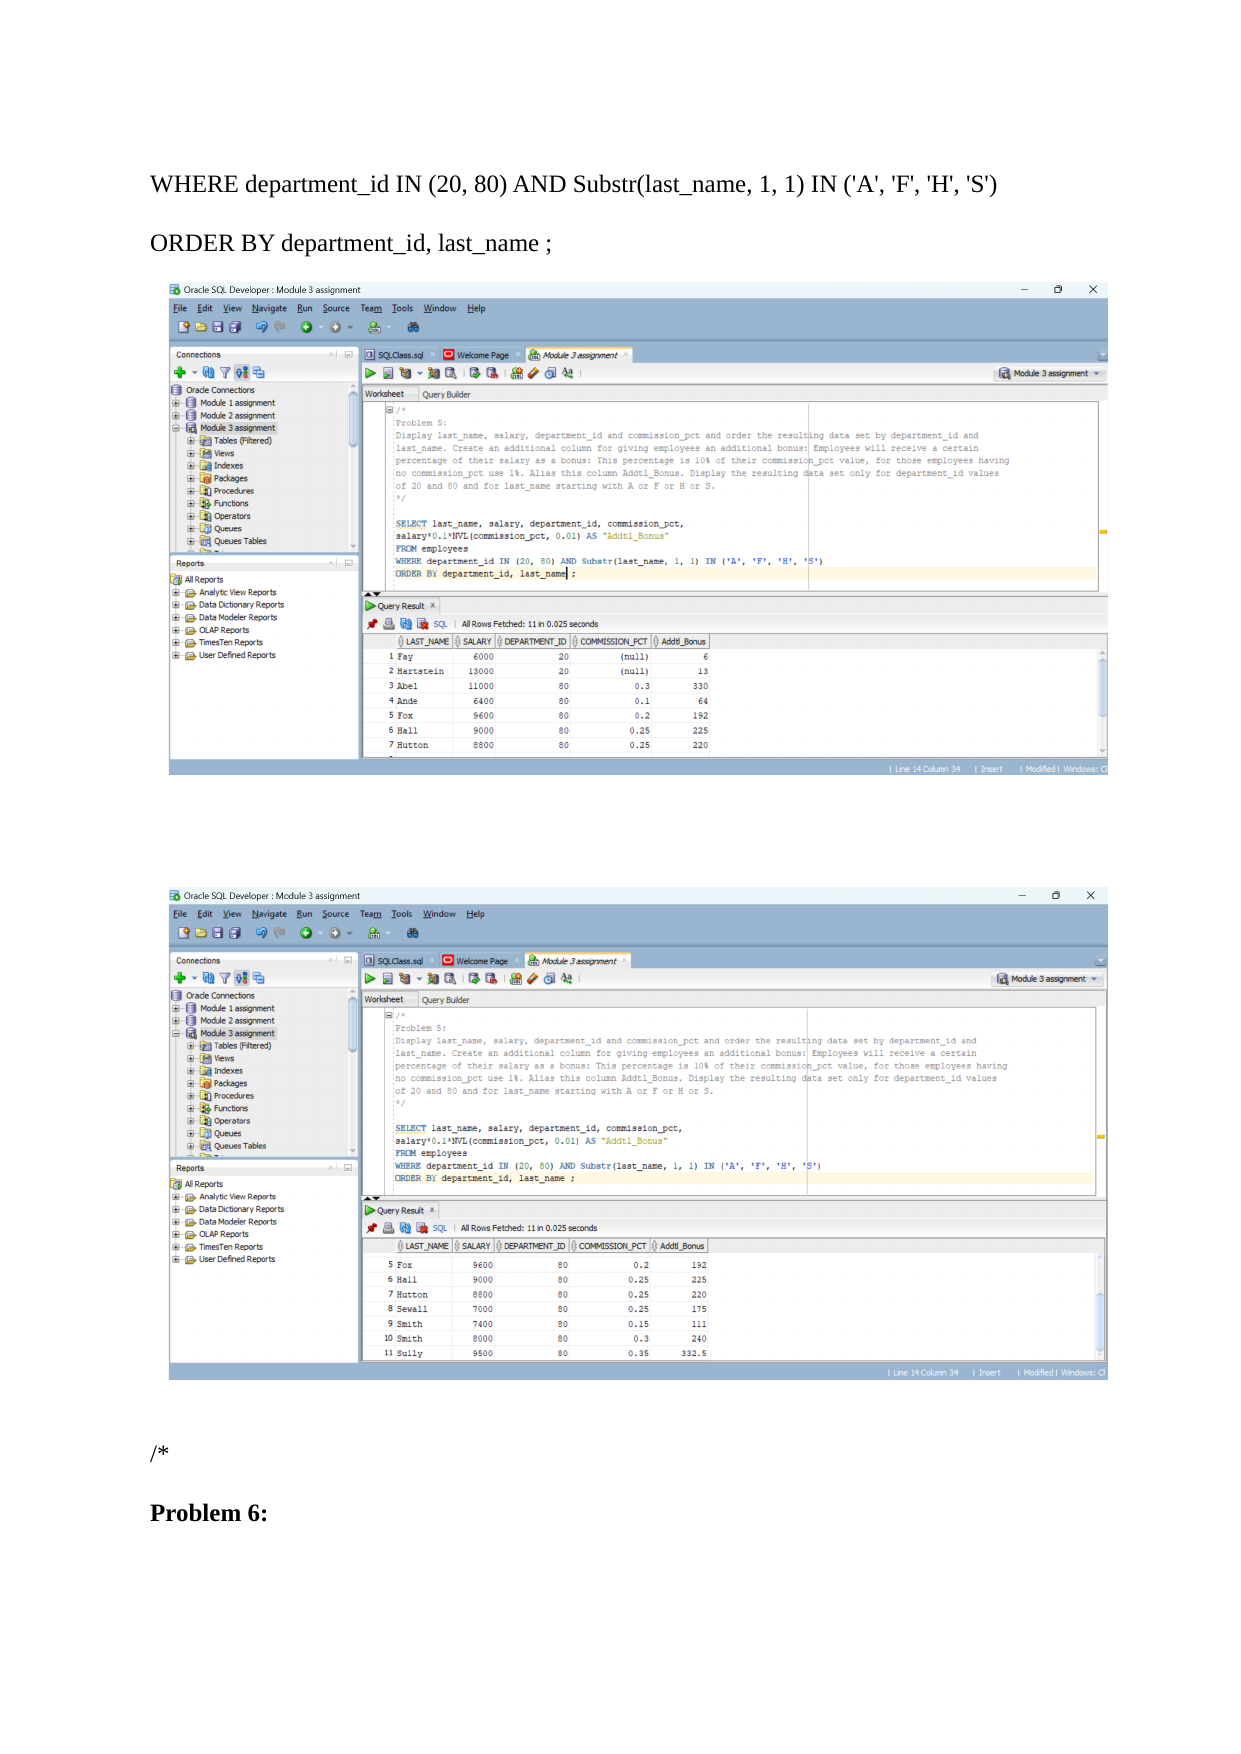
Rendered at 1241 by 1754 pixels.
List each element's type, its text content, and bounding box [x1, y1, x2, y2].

text ORDER BY department_id, last_name ; [150, 223, 1090, 261]
text WHERE department_id IN (20, 80) AND Substr(last_name, 1, 1) IN ('A', 'F', 'H', 'S') [150, 164, 1090, 202]
text /* [150, 1435, 1090, 1472]
text Problem 6: [150, 1494, 1090, 1531]
